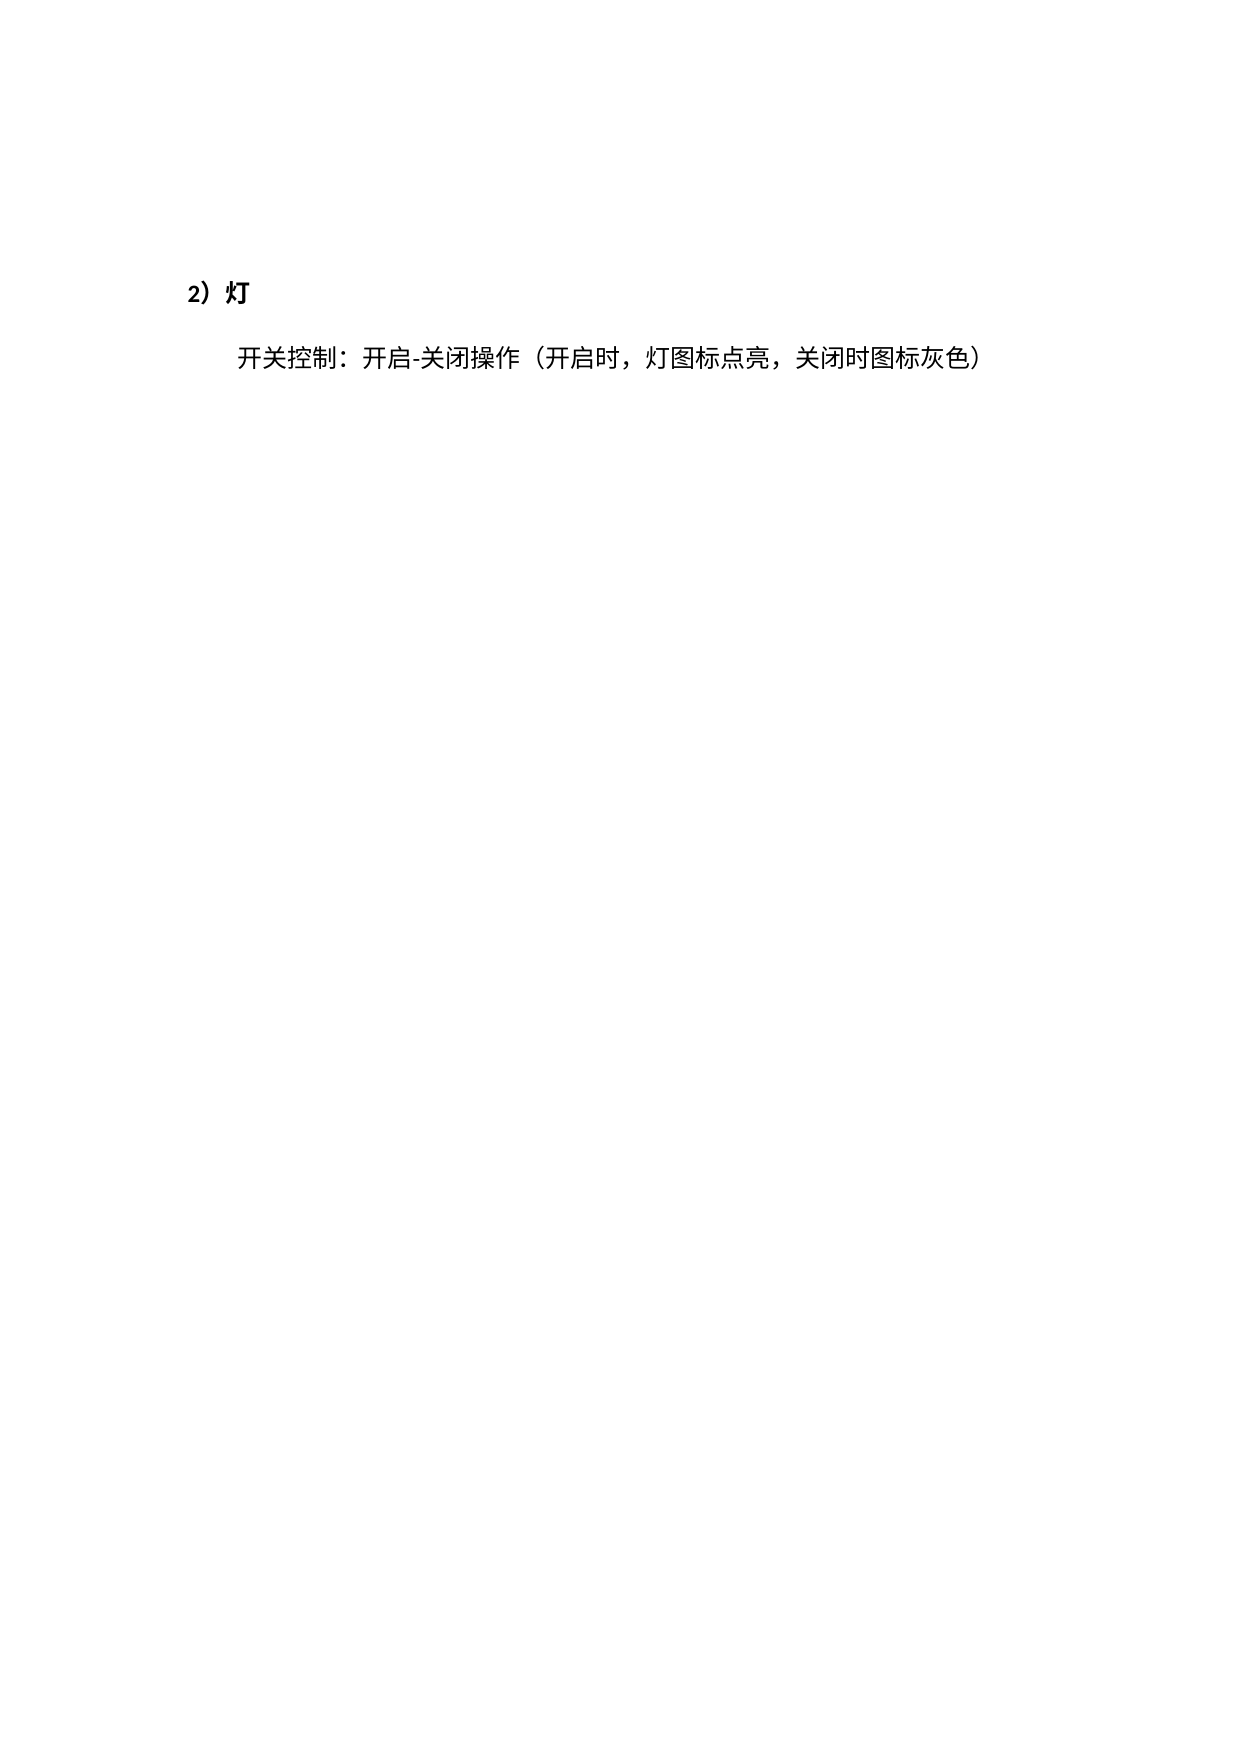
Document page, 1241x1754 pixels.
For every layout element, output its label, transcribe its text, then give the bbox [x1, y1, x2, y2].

list 开关控制：开启-关闭操作（开启时，灯图标点亮，关闭时图标灰色） [187, 324, 1028, 389]
list 2）灯 [187, 259, 1028, 324]
